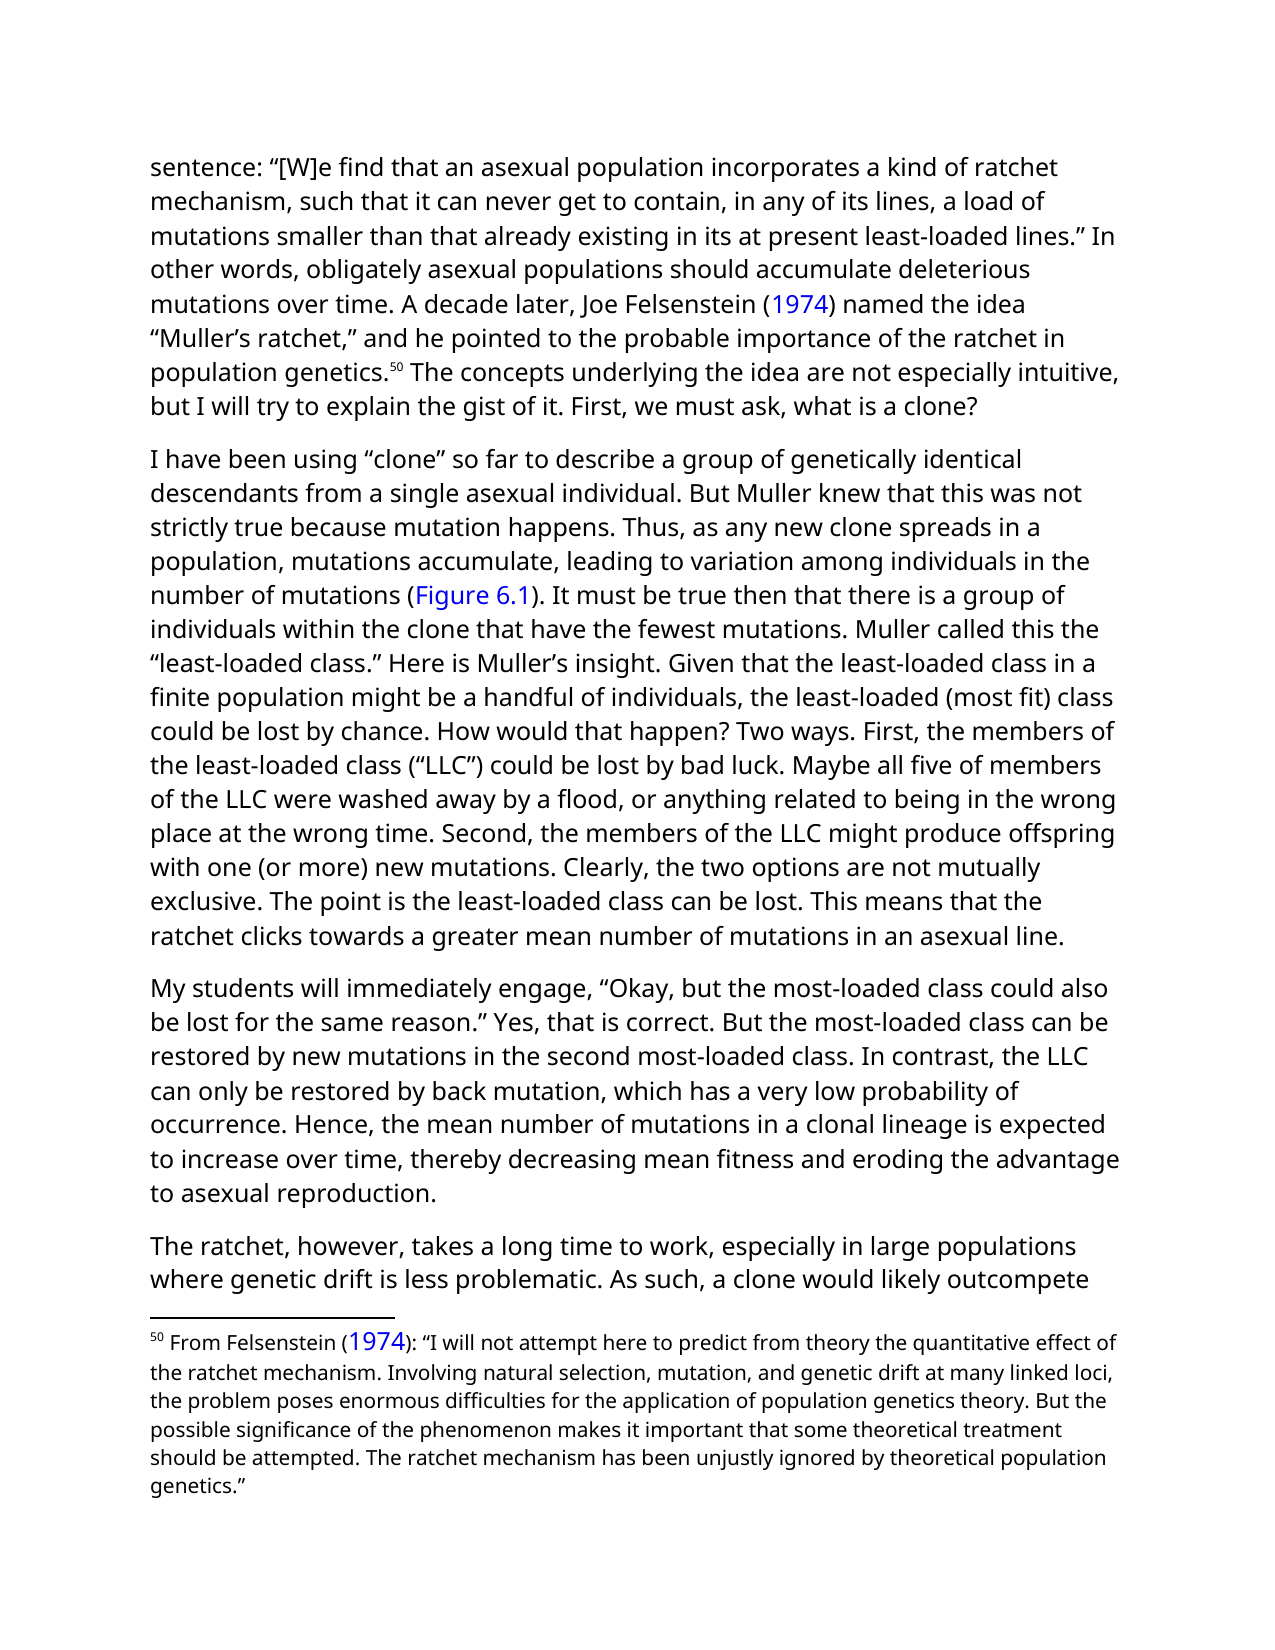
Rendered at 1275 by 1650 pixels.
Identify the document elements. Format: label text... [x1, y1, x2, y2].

text I have been using “clone” so far to describe a group of genetically identical descendants from a single asexual individual. But Muller knew that this was not strictly true because mutation happens. Thus, as any new clone spreads in a population, mutations accumulate, leading to variation among individuals in the number of mutations (Figure 6.1). It must be true then that there is a group of individuals within the clone that have the fewest mutations. Muller called this the “least-loaded class.” Here is Muller’s insight. Given that the least-loaded class in a finite population might be a handful of individuals, the least-loaded (most fit) class could be lost by chance. How would that happen? Two ways. First, the members of the least-loaded class (“LLC”) could be lost by bad luck. Maybe all five of members of the LLC were washed away by a flood, or anything related to being in the wrong place at the wrong time. Second, the members of the LLC might produce offspring with one (or more) new mutations. Clearly, the two options are not mutually exclusive. The point is the least-loaded class can be lost. This means that the ratchet clicks towards a greater mean number of mutations in an asexual line. [150, 441, 1125, 952]
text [150, 1228, 1125, 1296]
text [150, 150, 1125, 422]
text My students will immediately engage, “Okay, but the most-loaded class could also be lost for the same reason.” Yes, that is correct. But the most-loaded class can be restored by new mutations in the second most-loaded class. In contrast, the LLC can only be restored by back mutation, which has a very low probability of occurrence. Hence, the mean number of mutations in a clonal lineage is expected to increase over time, thereby decreasing mean fitness and eroding the advantage to asexual reproduction. [150, 971, 1125, 1209]
